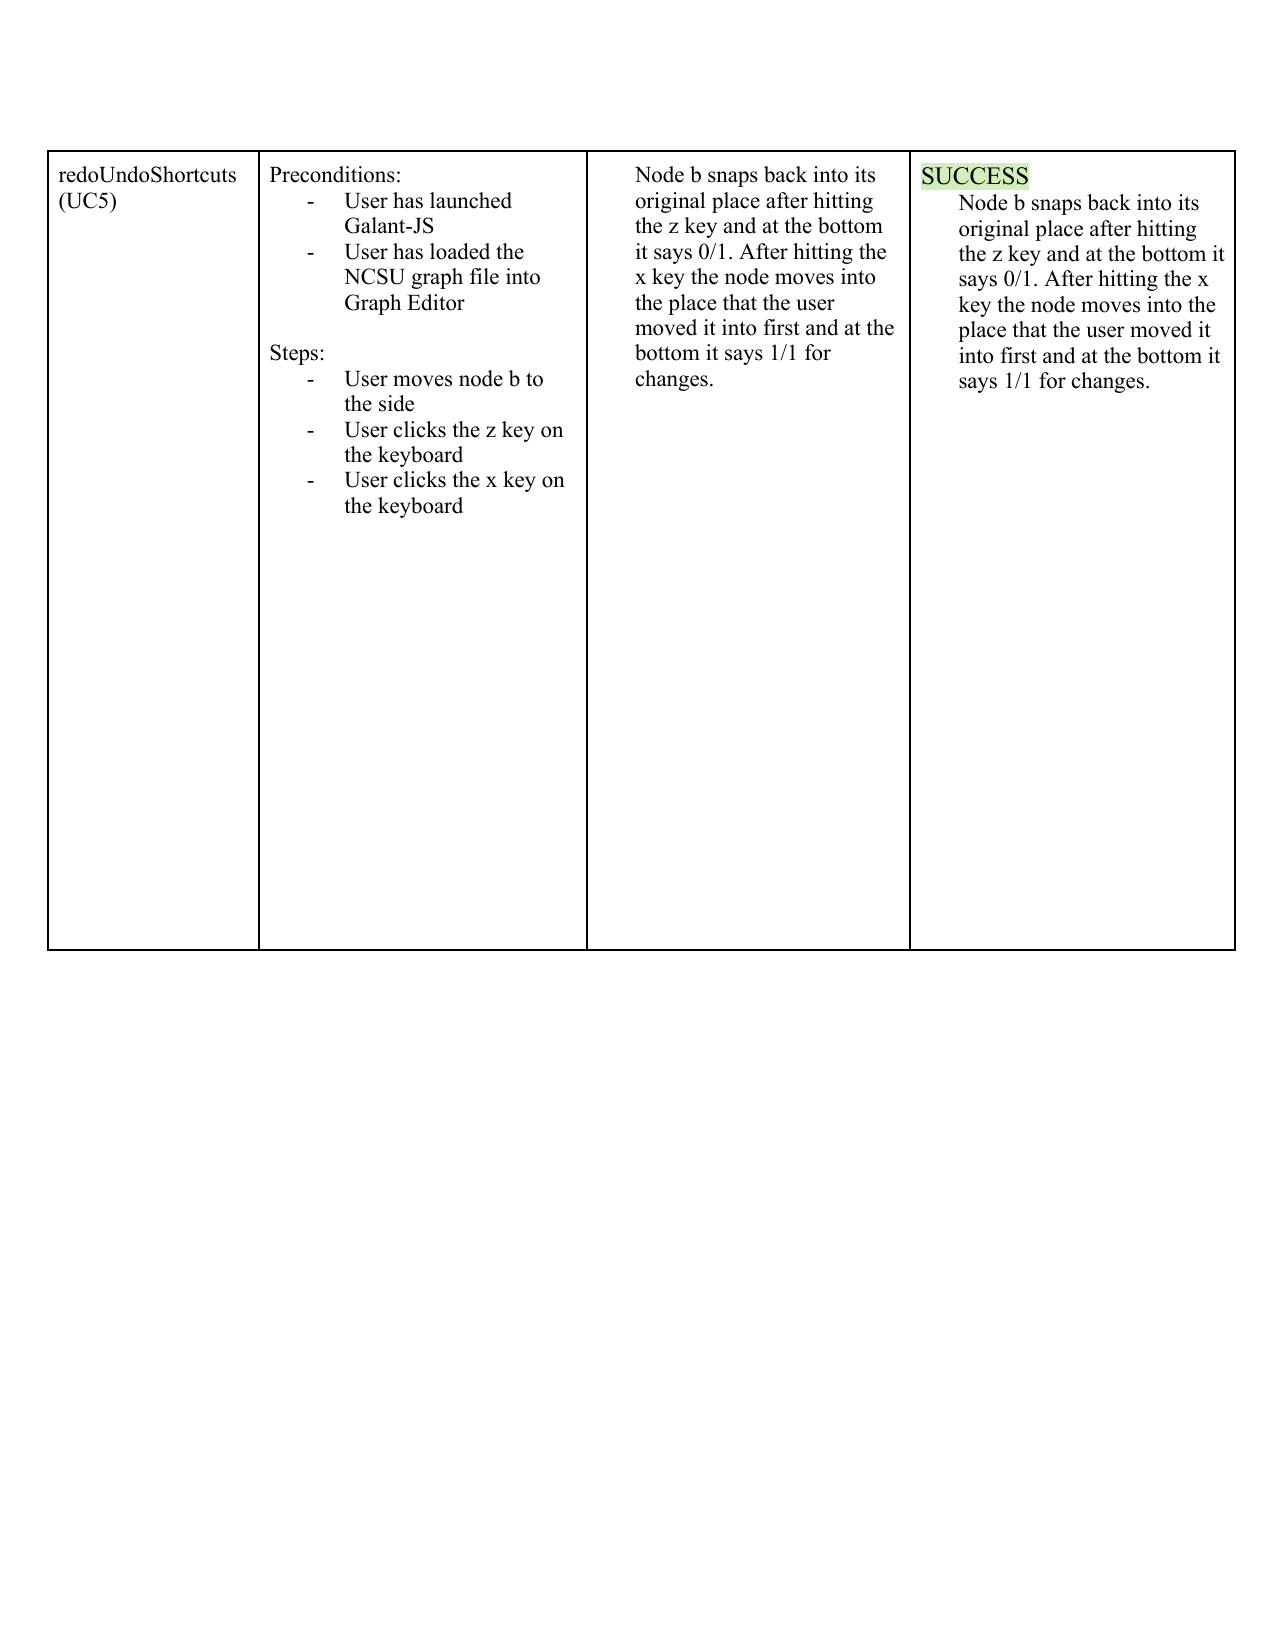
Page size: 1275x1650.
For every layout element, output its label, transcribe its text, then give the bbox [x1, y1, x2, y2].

table_cell redoUndoShortcuts (UC5) [49, 152, 258, 948]
table_cell Preconditions: User has launched Galant-JS User has loaded the NCSU graph file into Graph Editor Steps: User moves node b to the side User clicks the z key on the keyboard User clicks the x key on the keyboard [260, 152, 586, 948]
table_cell SUCCESS Node b snaps back into its original place after hitting the z key and at the bottom it says 0/1. After hitting the x key the node moves into the place that the user moved it into first and at the bottom it says 1/1 for changes. [911, 152, 1234, 948]
table_cell Node b snaps back into its original place after hitting the z key and at the bottom it says 0/1. After hitting the x key the node moves into the place that the user moved it into first and at the bottom it says 1/1 for changes. [588, 152, 909, 948]
